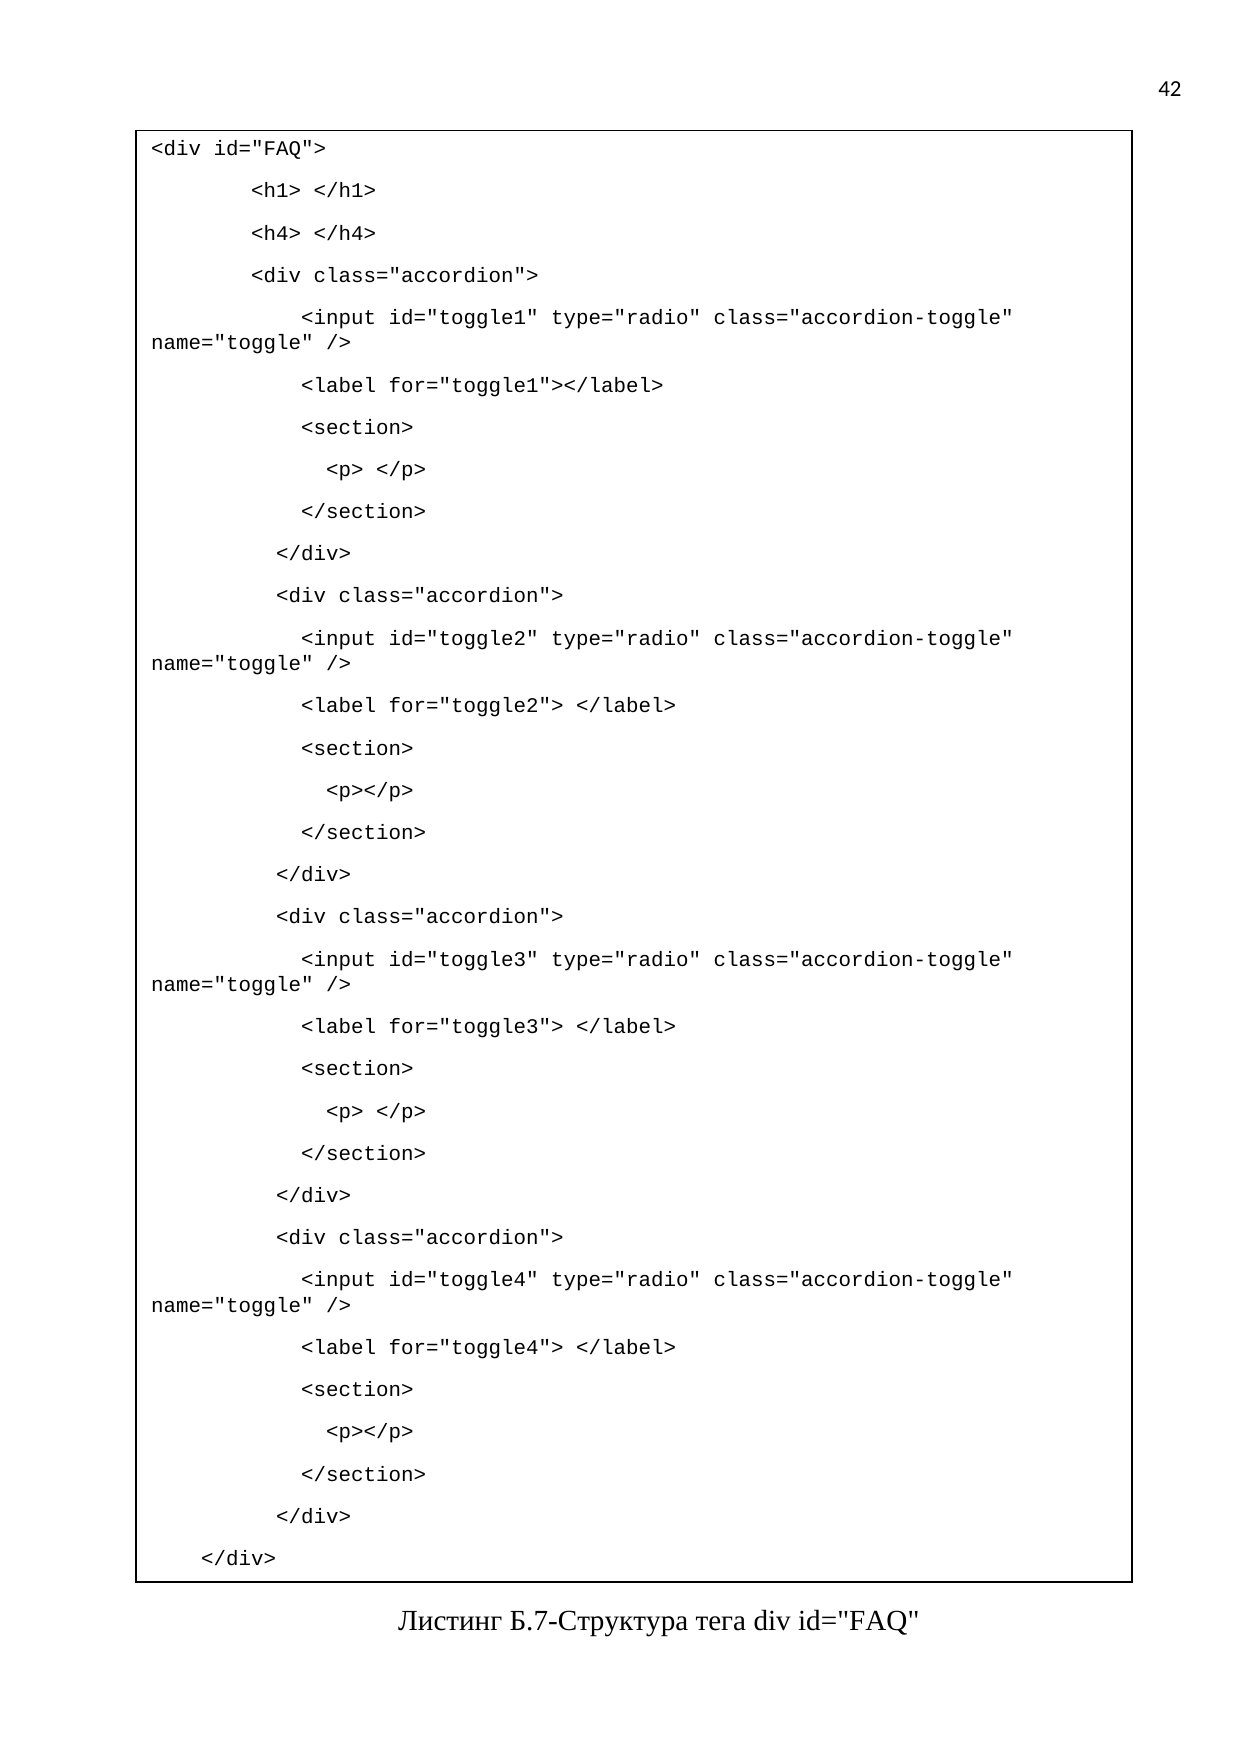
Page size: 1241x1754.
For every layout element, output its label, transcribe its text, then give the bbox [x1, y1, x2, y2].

text Листинг Б.7-Структура тега div id="FAQ" [136, 1603, 1181, 1636]
